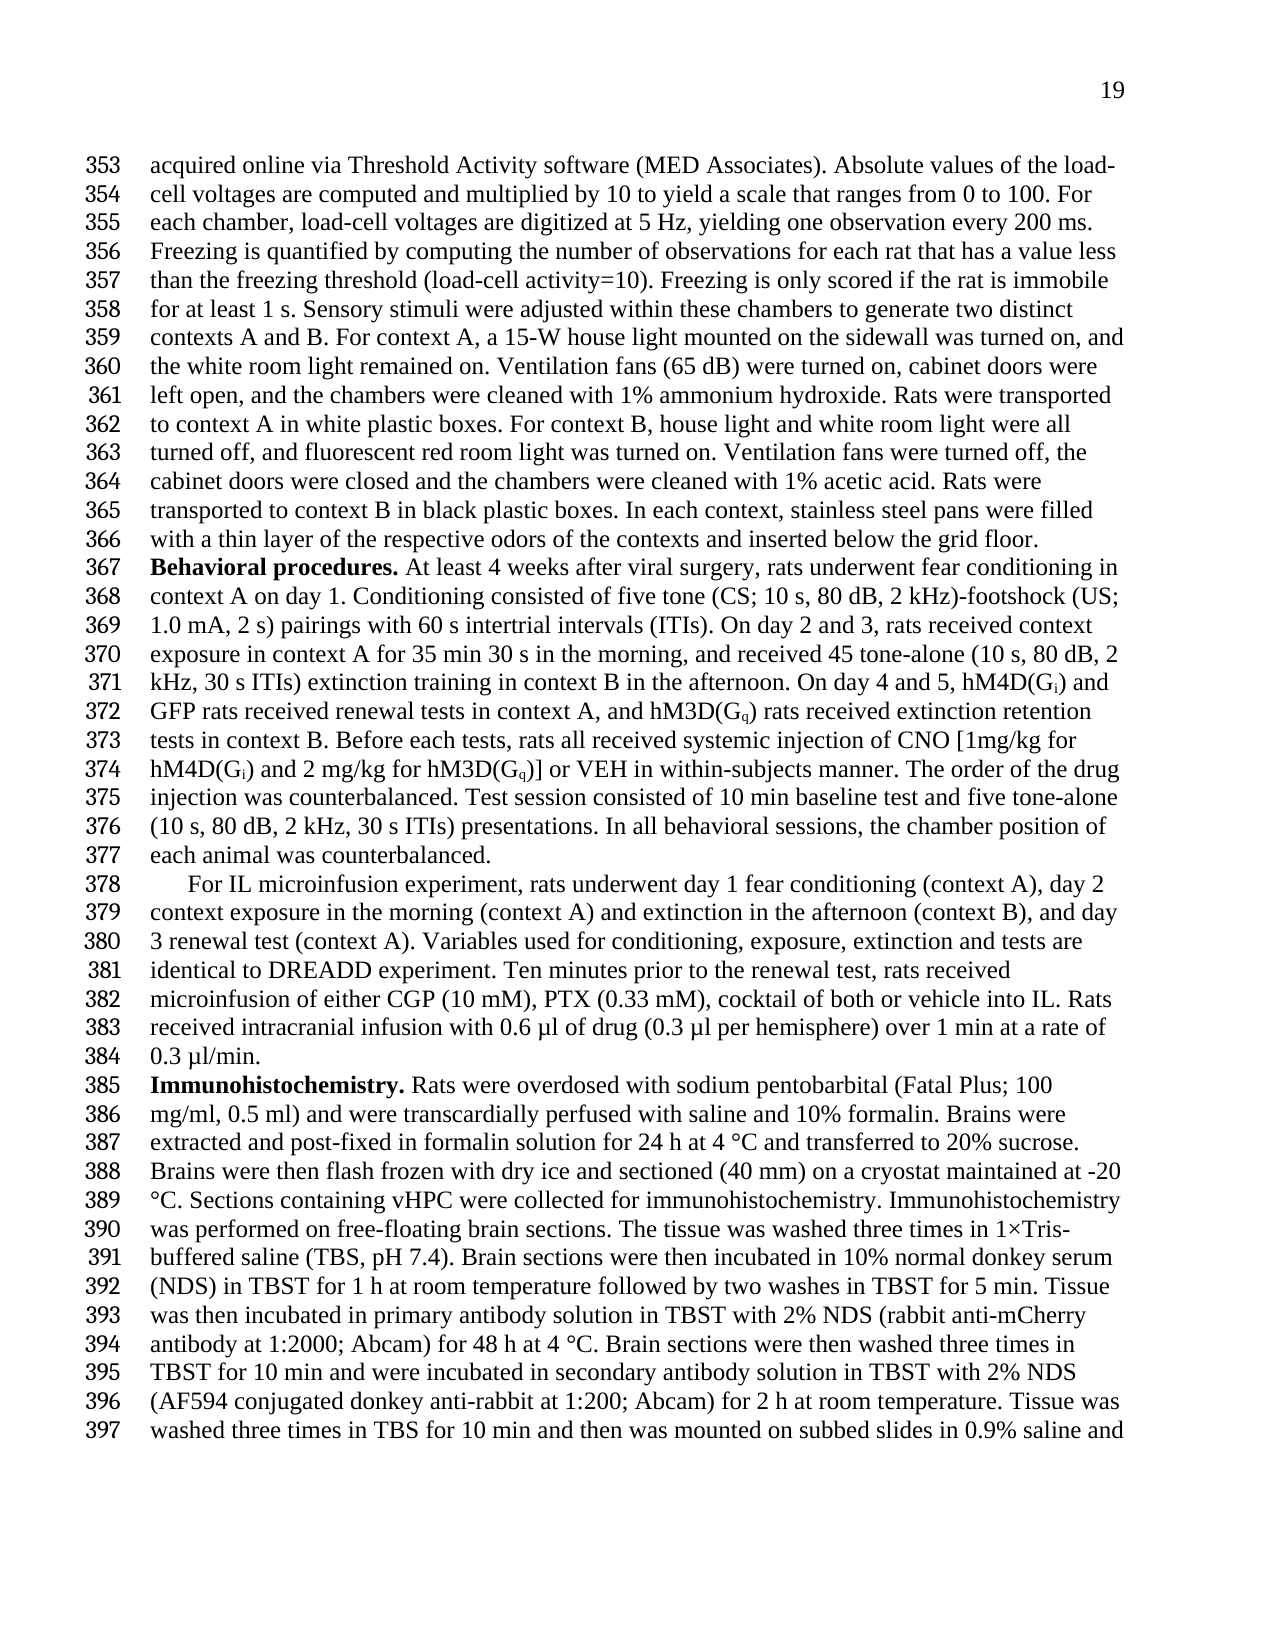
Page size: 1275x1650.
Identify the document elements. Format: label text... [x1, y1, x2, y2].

text For IL microinfusion experiment, rats underwent day 1 fear conditioning (context A), day 2 context exposure in the morning (context A) and extinction in the afternoon (context B), and day 3 renewal test (context A). Variables used for conditioning, exposure, extinction and tests are identical to DREADD experiment. Ten minutes prior to the renewal test, rats received microinfusion of either CGP (10 mM), PTX (0.33 mM), cocktail of both or vehicle into IL. Rats received intracranial infusion with 0.6 µl of drug (0.3 µl per hemisphere) over 1 min at a rate of 0.3 µl/min. [150, 869, 1125, 1070]
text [150, 1070, 1125, 1444]
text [150, 150, 1125, 552]
text Behavioral procedures. At least 4 weeks after viral surgery, rats underwent fear conditioning in context A on day 1. Conditioning consisted of five tone (CS; 10 s, 80 dB, 2 kHz)-footshock (US; 1.0 mA, 2 s) pairings with 60 s intertrial intervals (ITIs). On day 2 and 3, rats received context exposure in context A for 35 min 30 s in the morning, and received 45 tone-alone (10 s, 80 dB, 2 kHz, 30 s ITIs) extinction training in context B in the afternoon. On day 4 and 5, hM4D(Gi) and GFP rats received renewal tests in context A, and hM3D(Gq) rats received extinction retention tests in context B. Before each tests, rats all received systemic injection of CNO [1mg/kg for hM4D(Gi) and 2 mg/kg for hM3D(Gq)] or VEH in within-subjects manner. The order of the drug injection was counterbalanced. Test session consisted of 10 min baseline test and five tone-alone (10 s, 80 dB, 2 kHz, 30 s ITIs) presentations. In all behavioral sessions, the chamber position of each animal was counterbalanced. [150, 552, 1125, 869]
